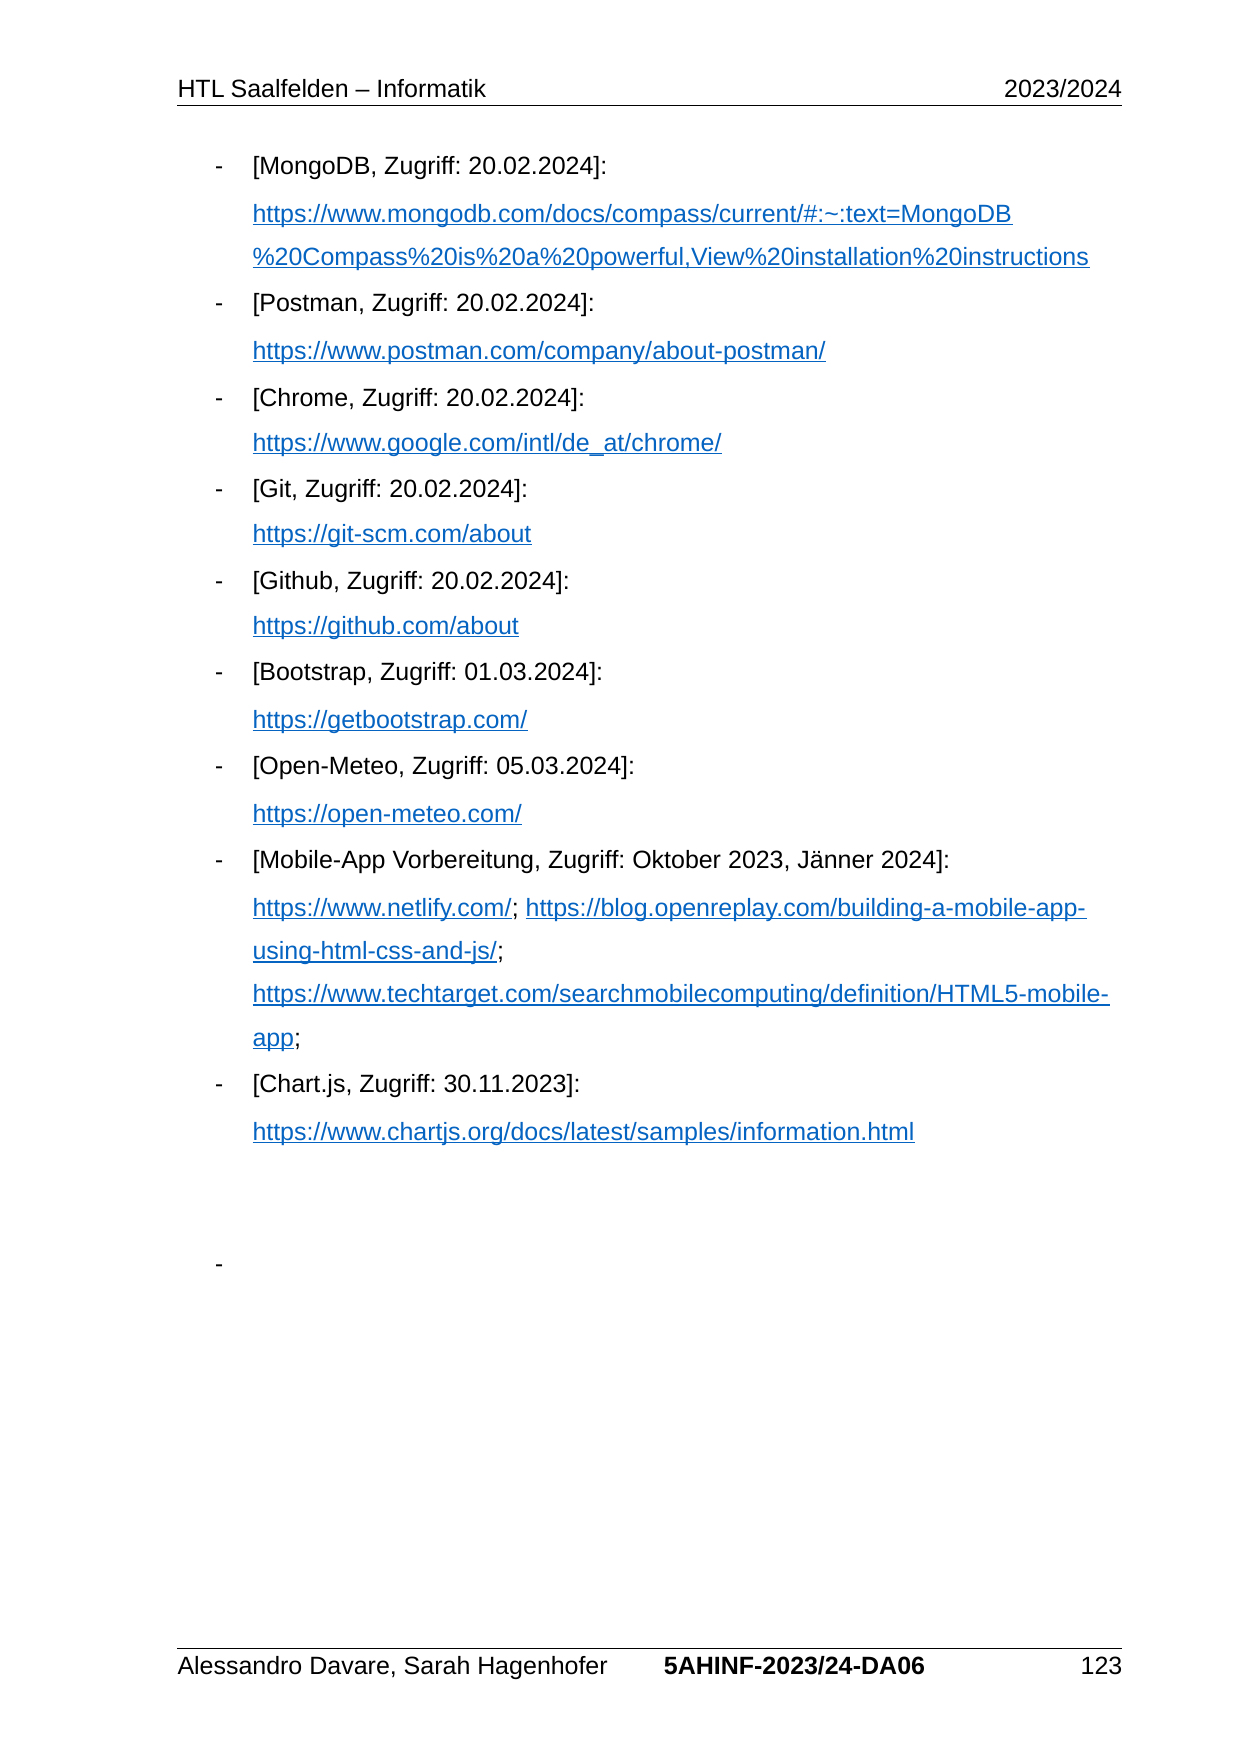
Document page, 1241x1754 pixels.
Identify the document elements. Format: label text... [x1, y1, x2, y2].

list https://getbootstrap.com/ [252, 705, 1122, 734]
list [Mobile-App Vorbereitung, Zugriff: Oktober 2023, Jänner 2024]: [215, 842, 1122, 876]
list [Open-Meteo, Zugriff: 05.03.2024]: [215, 748, 1122, 782]
list https://www.netlify.com/; https://blog.openreplay.com/building-a-mobile-app-using-html-css-and-js/; https://www.techtarget.com/searchmobilecomputing/definition/HTML5-mobile-app; [252, 893, 1122, 1051]
list https://www.postman.com/company/about-postman/ [252, 336, 1122, 365]
list https://www.chartjs.org/docs/latest/samples/information.html [252, 1117, 1122, 1146]
list [Postman, Zugriff: 20.02.2024]: [215, 285, 1122, 319]
list [MongoDB, Zugriff: 20.02.2024]: [215, 148, 1122, 182]
list [Chrome, Zugriff: 20.02.2024]: https://www.google.com/intl/de_at/chrome/ [215, 379, 1122, 456]
list https://www.mongodb.com/docs/compass/current/#:~:text=MongoDB%20Compass%20is%20a%20powerful,View%20installation%20instructions [252, 199, 1122, 271]
list [Github, Zugriff: 20.02.2024]: https://github.com/about [215, 562, 1122, 639]
list [Git, Zugriff: 20.02.2024]: https://git-scm.com/about [215, 471, 1122, 548]
list [Chart.js, Zugriff: 30.11.2023]: [215, 1066, 1122, 1100]
list https://open-meteo.com/ [252, 799, 1122, 828]
list [Bootstrap, Zugriff: 01.03.2024]: [215, 654, 1122, 688]
